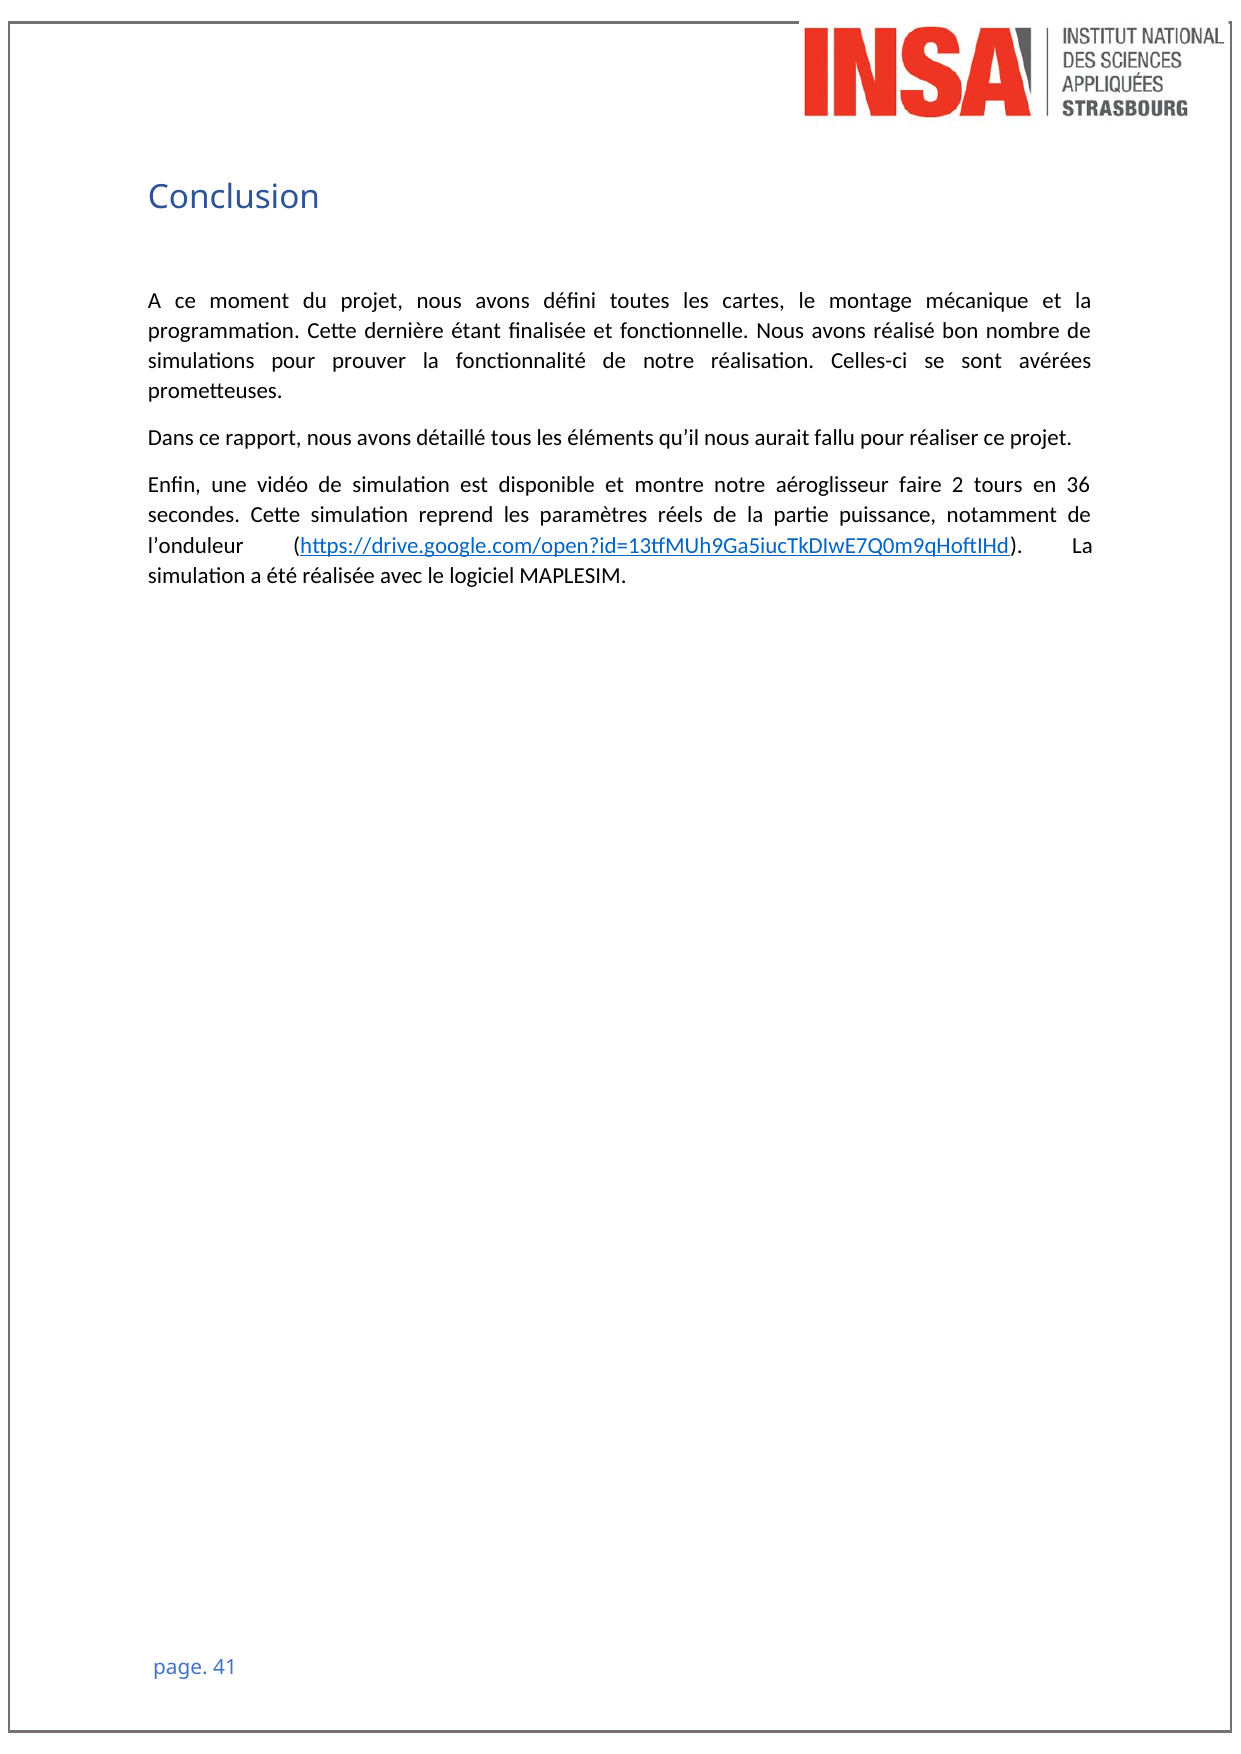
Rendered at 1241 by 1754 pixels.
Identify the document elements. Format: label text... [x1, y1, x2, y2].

subtitle Conclusion [148, 173, 1093, 218]
text Enfin, une vidéo de simulation est disponible et montre notre aéroglisseur faire 2 tours en 36 secondes. Cette simulation reprend les paramètres réels de la partie puissance, notamment de l’onduleur (https://drive.google.com/open?id=13tfMUh9Ga5iucTkDIwE7Q0m9qHoftIHd). La simulation a été réalisée avec le logiciel MAPLESIM. [148, 470, 1093, 589]
picture [799, 18, 1229, 134]
text Dans ce rapport, nous avons détaillé tous les éléments qu’il nous aurait fallu pour réaliser ce projet. [148, 423, 1093, 451]
text A ce moment du projet, nous avons défini toutes les cartes, le montage mécanique et la programmation. Cette dernière étant finalisée et fonctionnelle. Nous avons réalisé bon nombre de simulations pour prouver la fonctionnalité de notre réalisation. Celles-ci se sont avérées prometteuses. [148, 286, 1093, 404]
